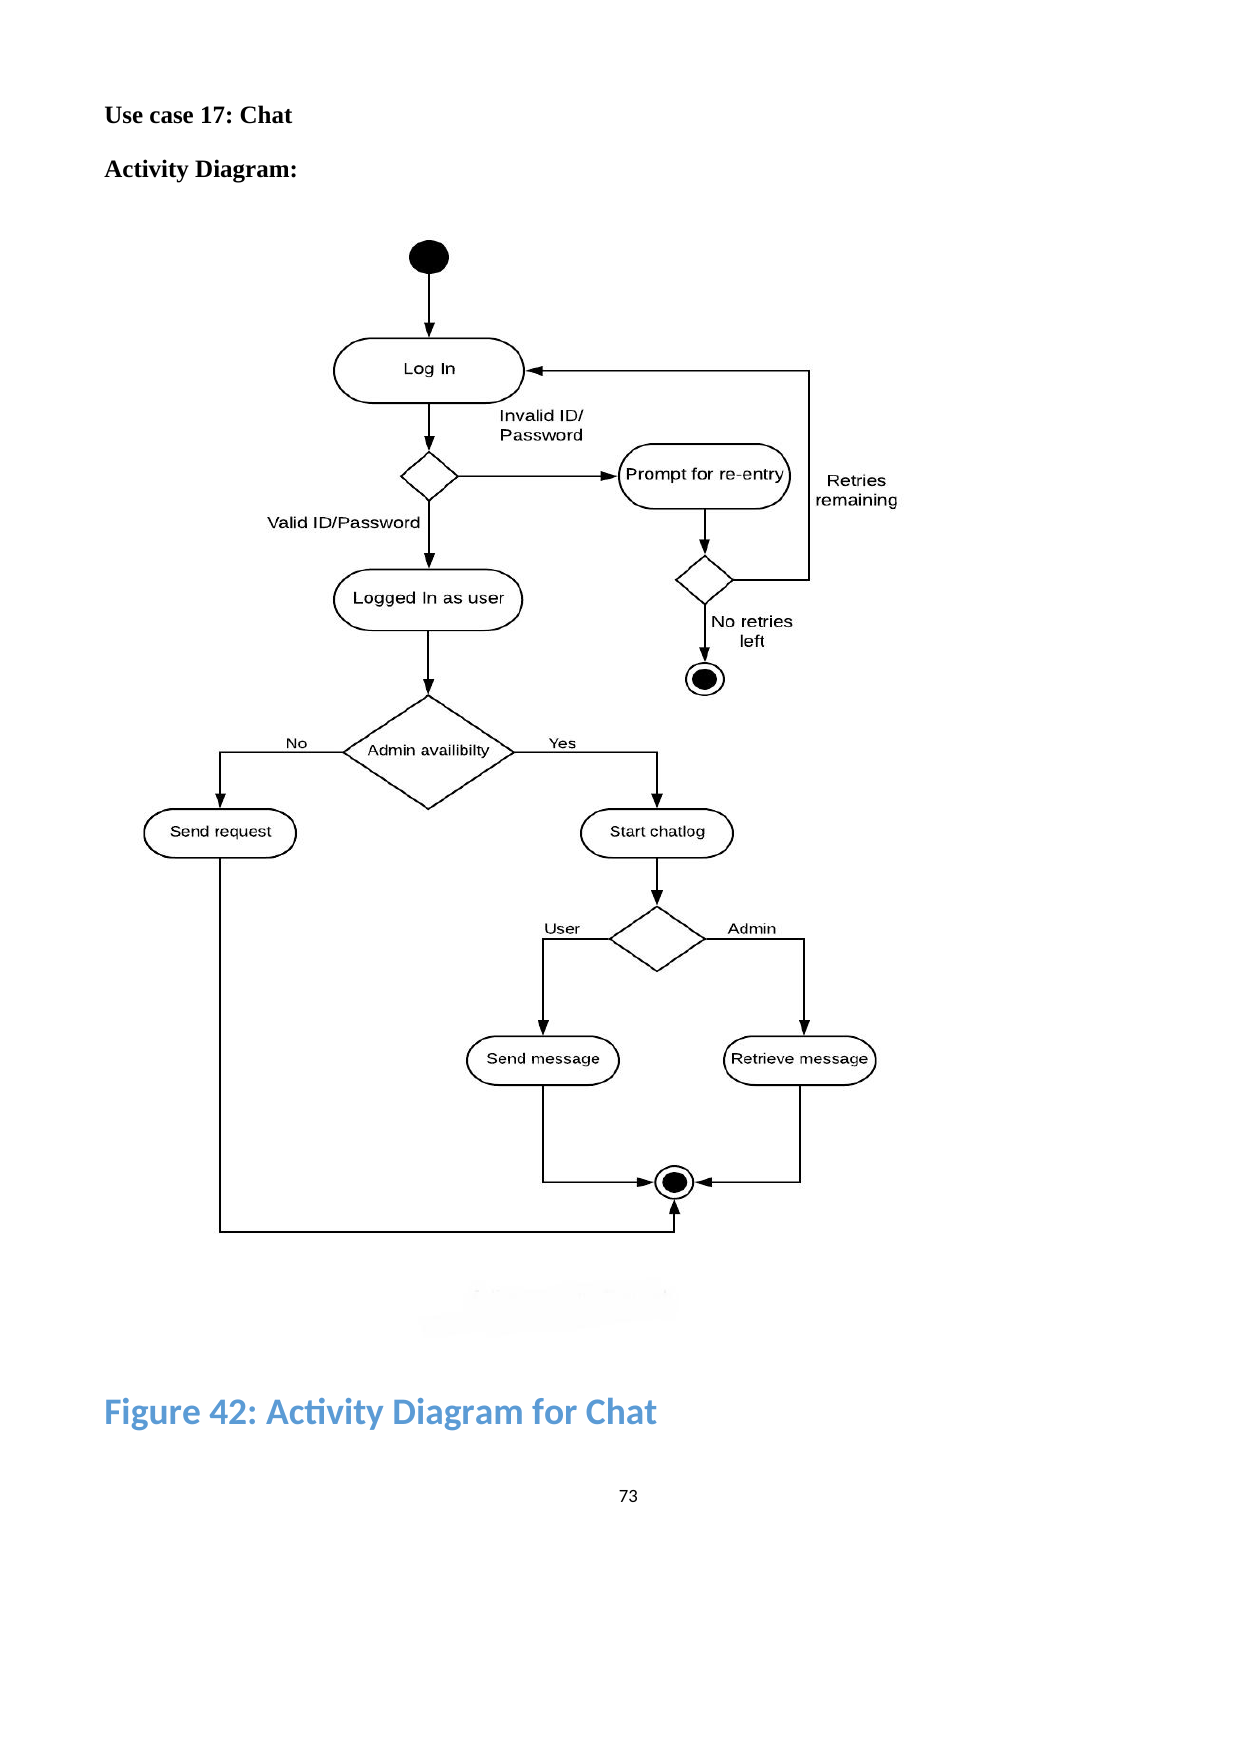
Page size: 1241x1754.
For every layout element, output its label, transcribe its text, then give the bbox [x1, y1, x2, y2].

text Figure 42: Activity Diagram for Chat [104, 1388, 1090, 1434]
picture [106, 208, 1008, 1363]
text Use case 17: Chat [104, 100, 1090, 129]
text Activity Diagram: [104, 154, 1090, 183]
text 73 [619, 1484, 1090, 1507]
